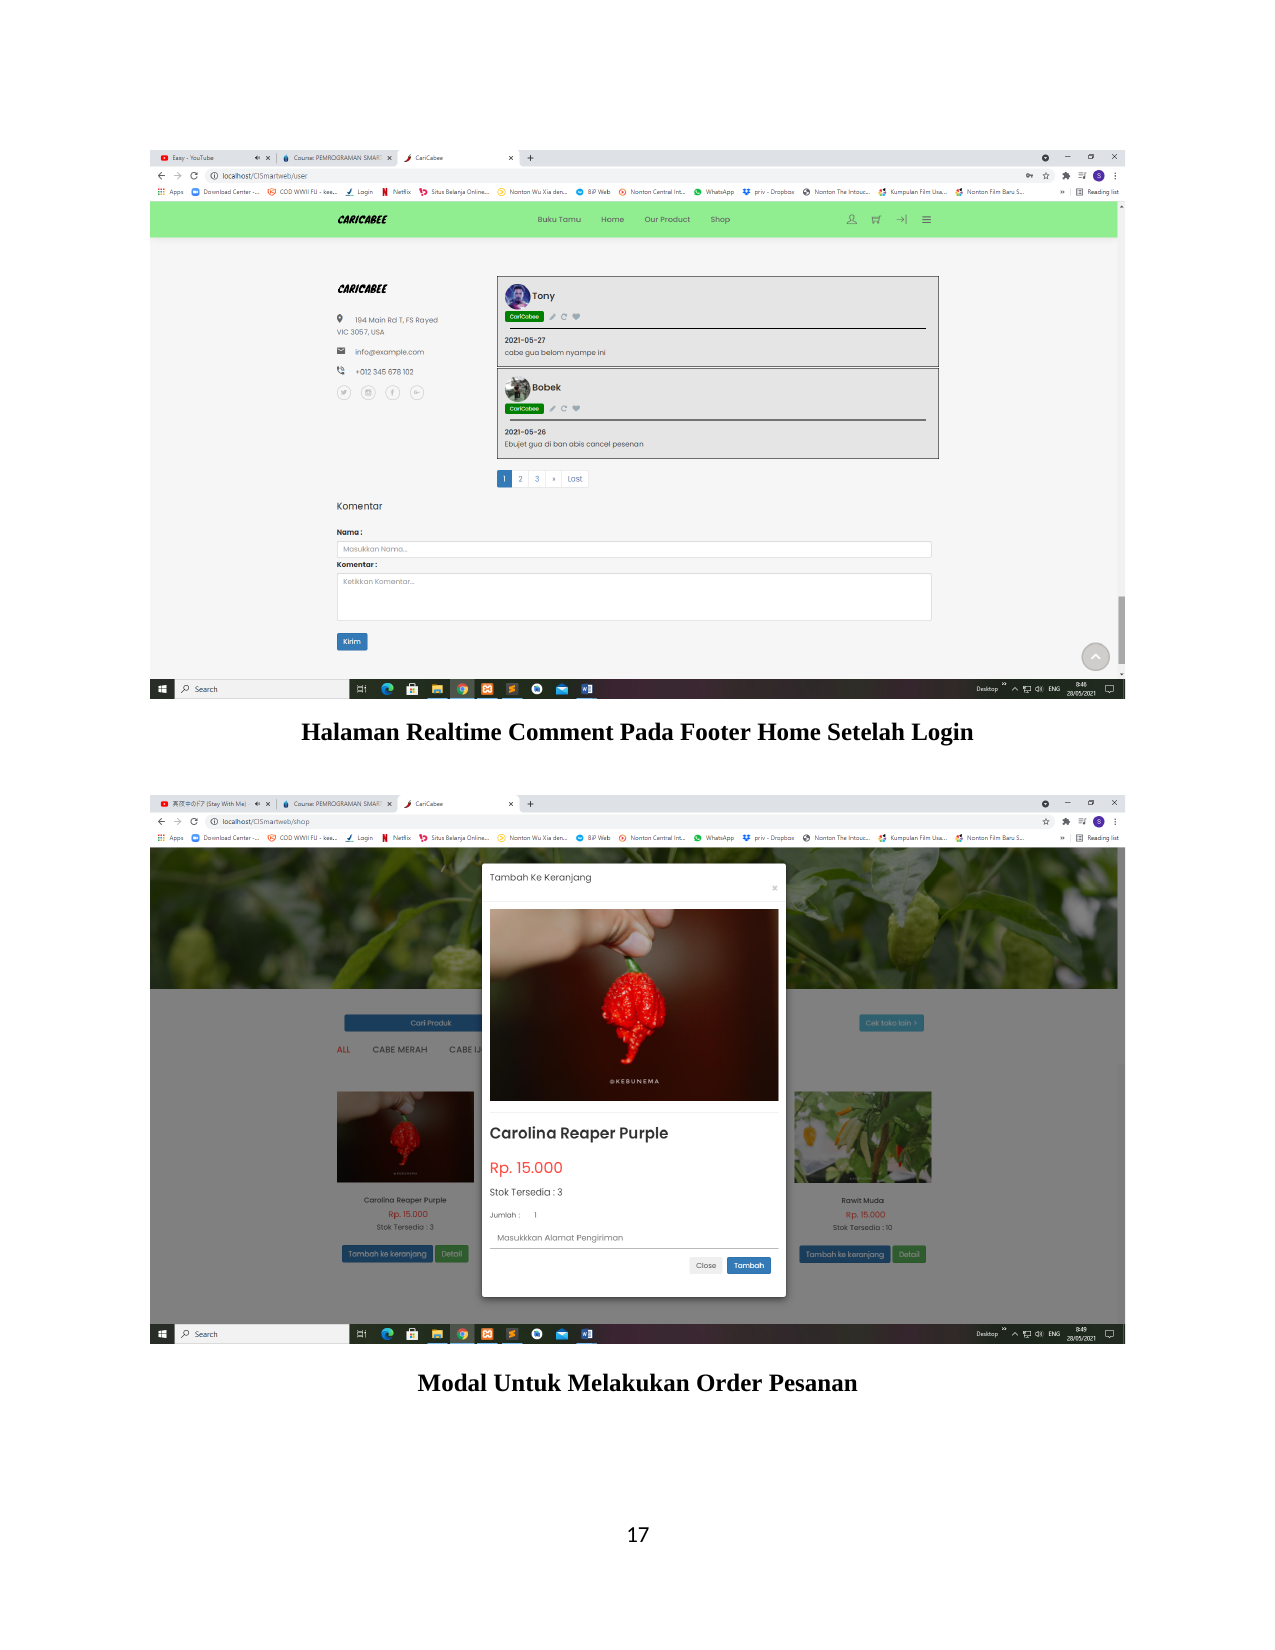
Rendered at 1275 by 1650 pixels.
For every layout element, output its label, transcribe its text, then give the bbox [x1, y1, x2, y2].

picture [150, 150, 1125, 699]
text Halaman Realtime Comment Pada Footer Home Setelah Login [150, 717, 1125, 746]
picture [150, 795, 1125, 1344]
text Modal Untuk Melakukan Order Pesanan [150, 1368, 1125, 1397]
